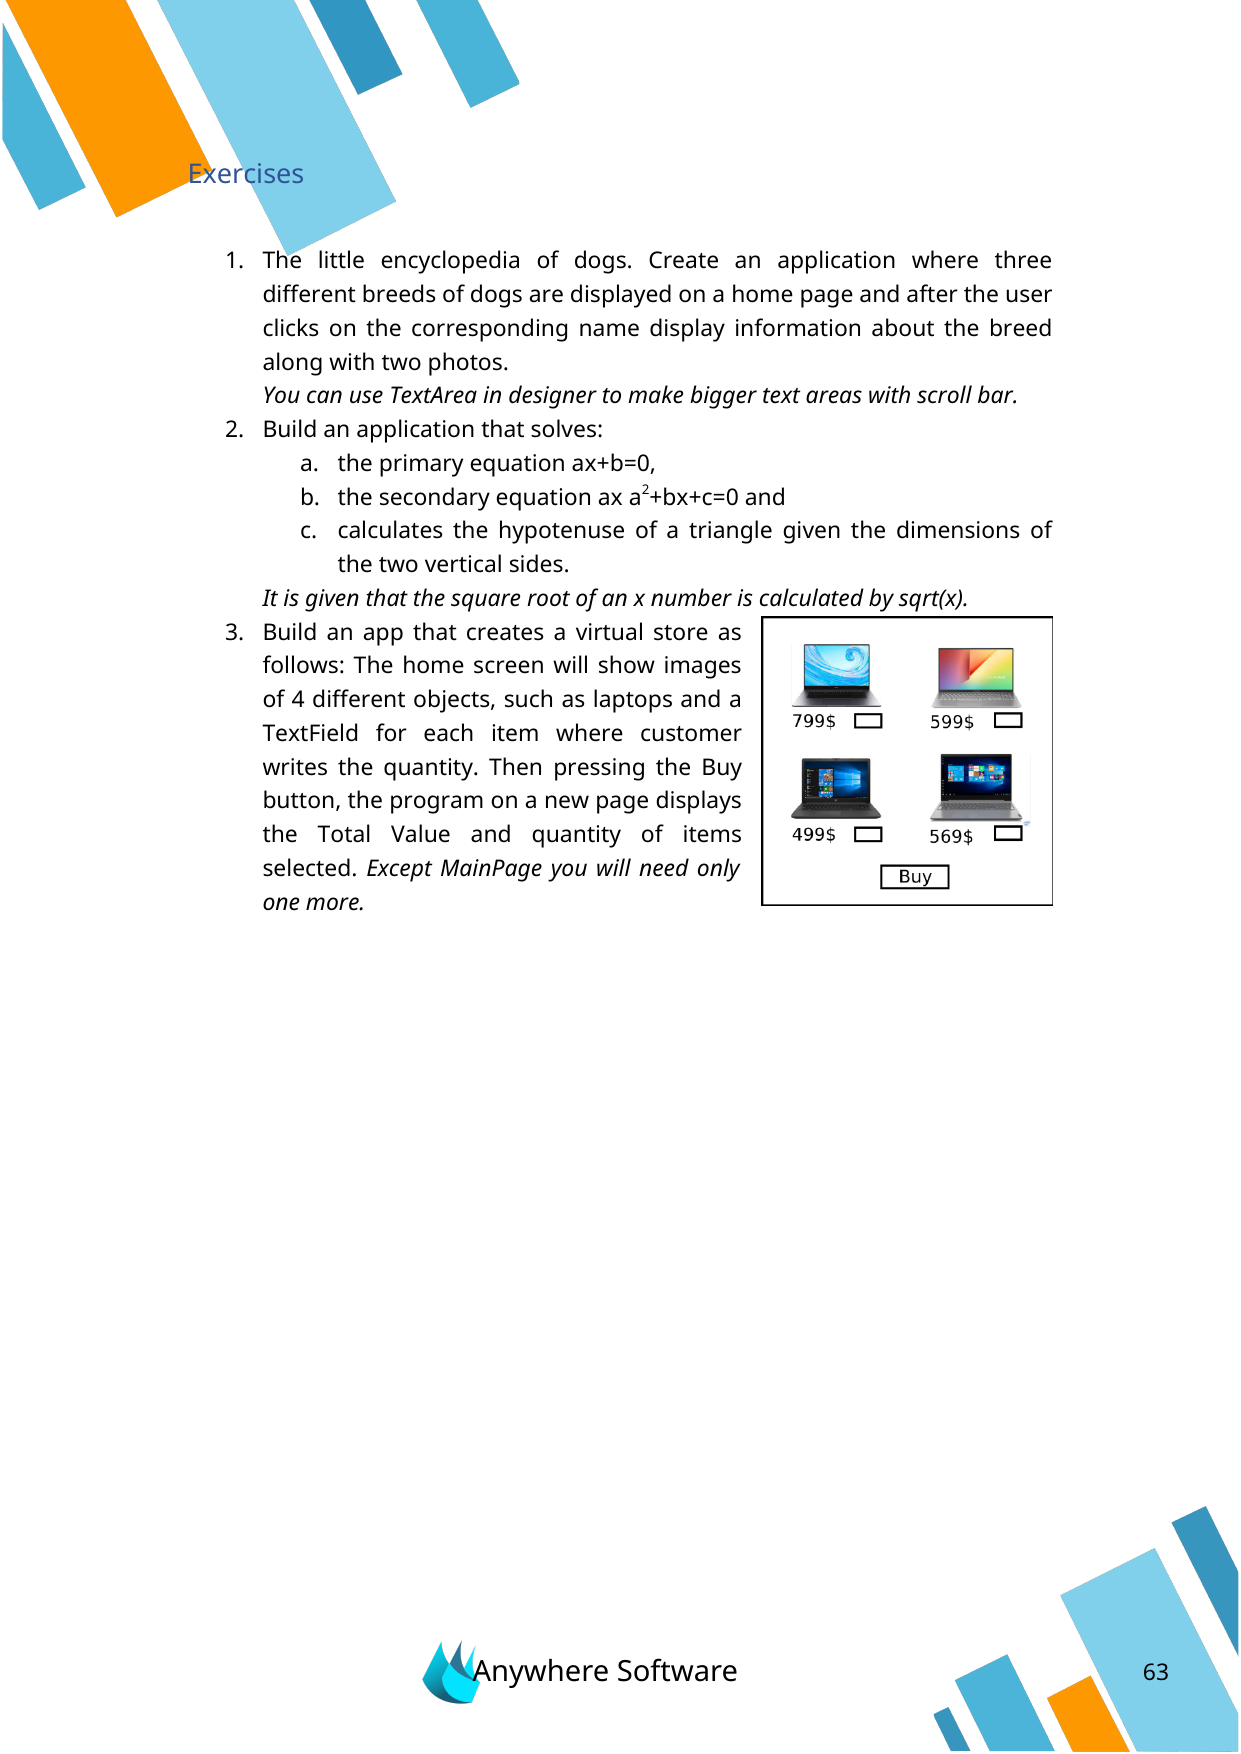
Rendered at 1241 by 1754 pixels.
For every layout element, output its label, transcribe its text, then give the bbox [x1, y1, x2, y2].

picture [422, 1640, 481, 1704]
picture [933, 1506, 1239, 1752]
list the secondary equation ax a2+bx+c=0 and [300, 481, 1053, 512]
list calculates the hypotenuse of a triangle given the dimensions of the two vertical sides. [300, 514, 1053, 579]
list Build an application that solves: [225, 413, 1053, 444]
list It is given that the square root of an x number is calculated by sqrt(x). [262, 582, 1053, 613]
picture [2, 0, 520, 256]
list the primary equation ax+b=0, [300, 447, 1053, 478]
list You can use TextArea in designer to make bigger text areas with scroll bar. [262, 379, 1053, 411]
picture [761, 616, 1053, 906]
subtitle Exercises [187, 154, 1053, 191]
list The little encyclopedia of dogs. Create an application where three different breeds of dogs are displayed on a home page and after the user clicks on the corresponding name display information about the breed along with two photos. [225, 244, 1053, 377]
